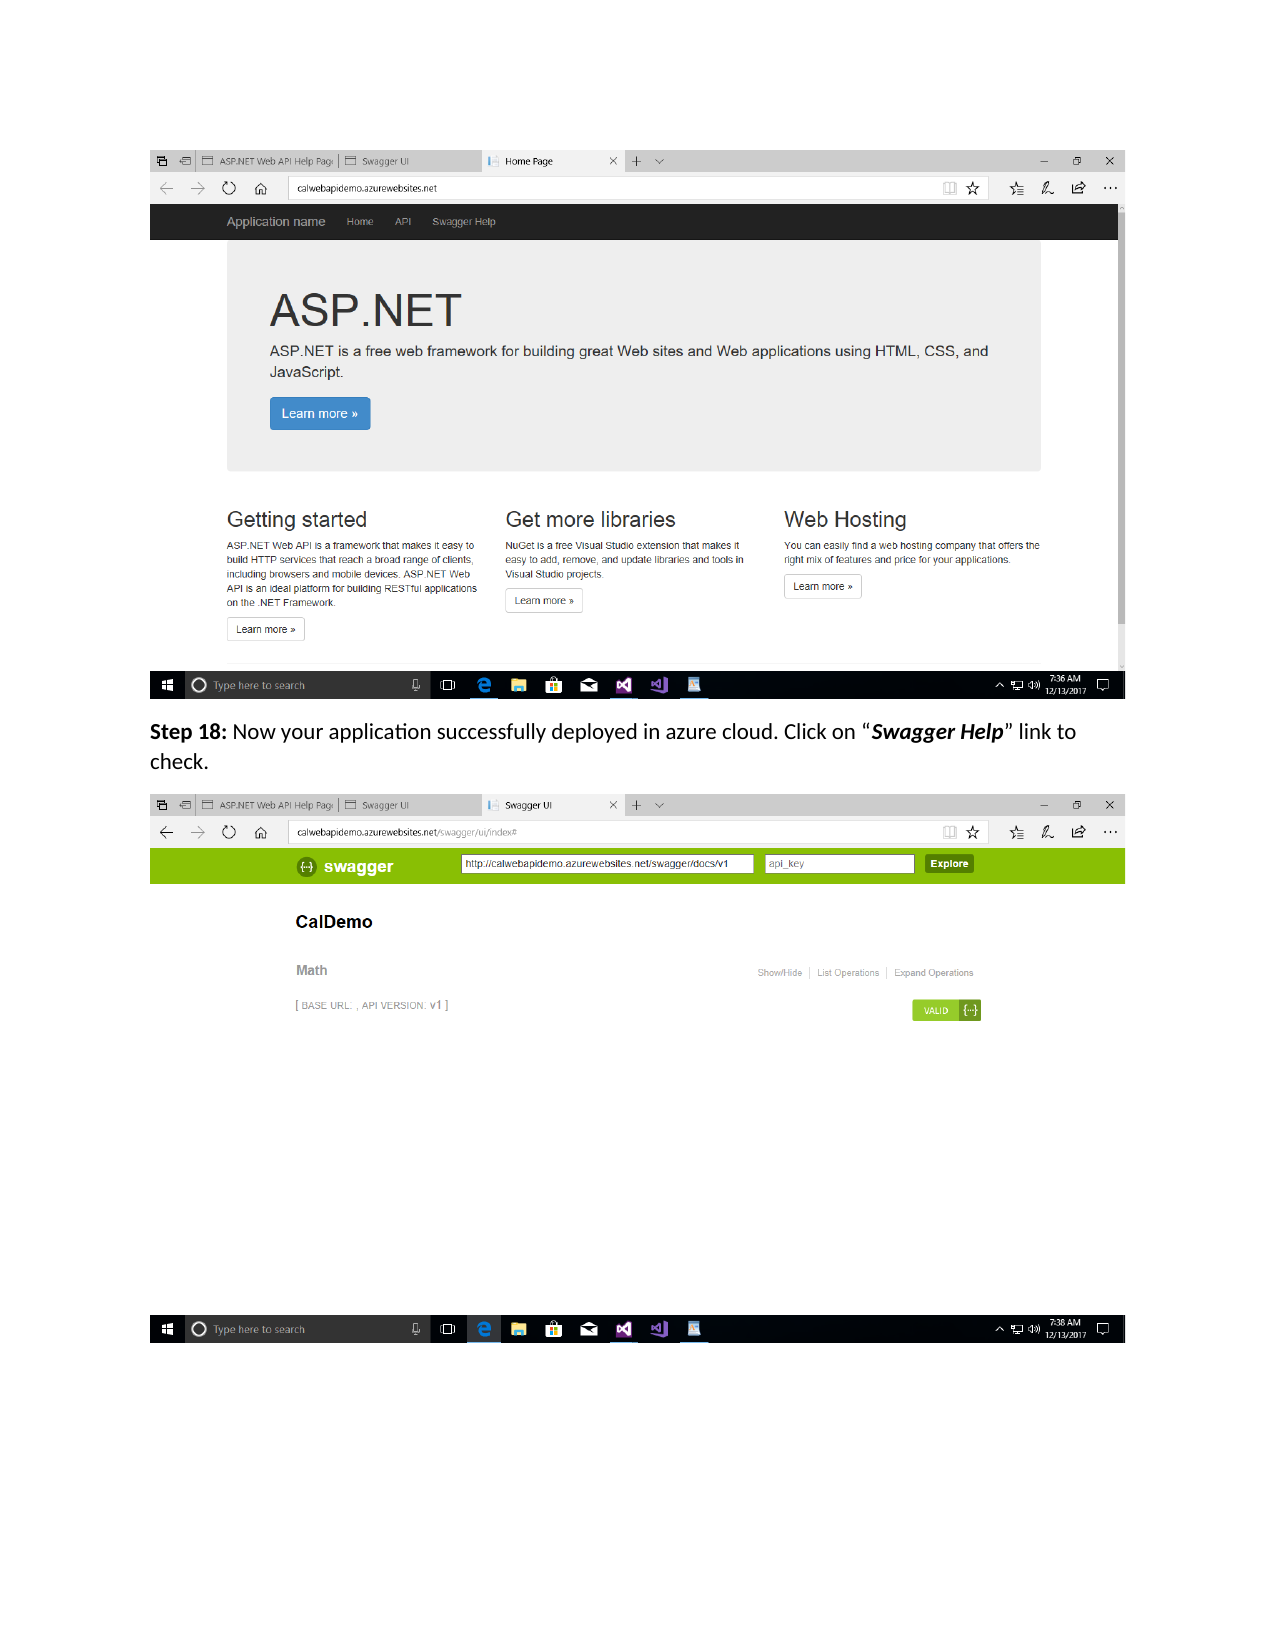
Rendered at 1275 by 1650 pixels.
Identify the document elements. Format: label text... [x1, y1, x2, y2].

picture [150, 150, 1125, 699]
text Step 18: Now your application successfully deployed in azure cloud. Click on “Swagger Help” link to check. [150, 717, 1125, 775]
picture [150, 794, 1125, 1343]
